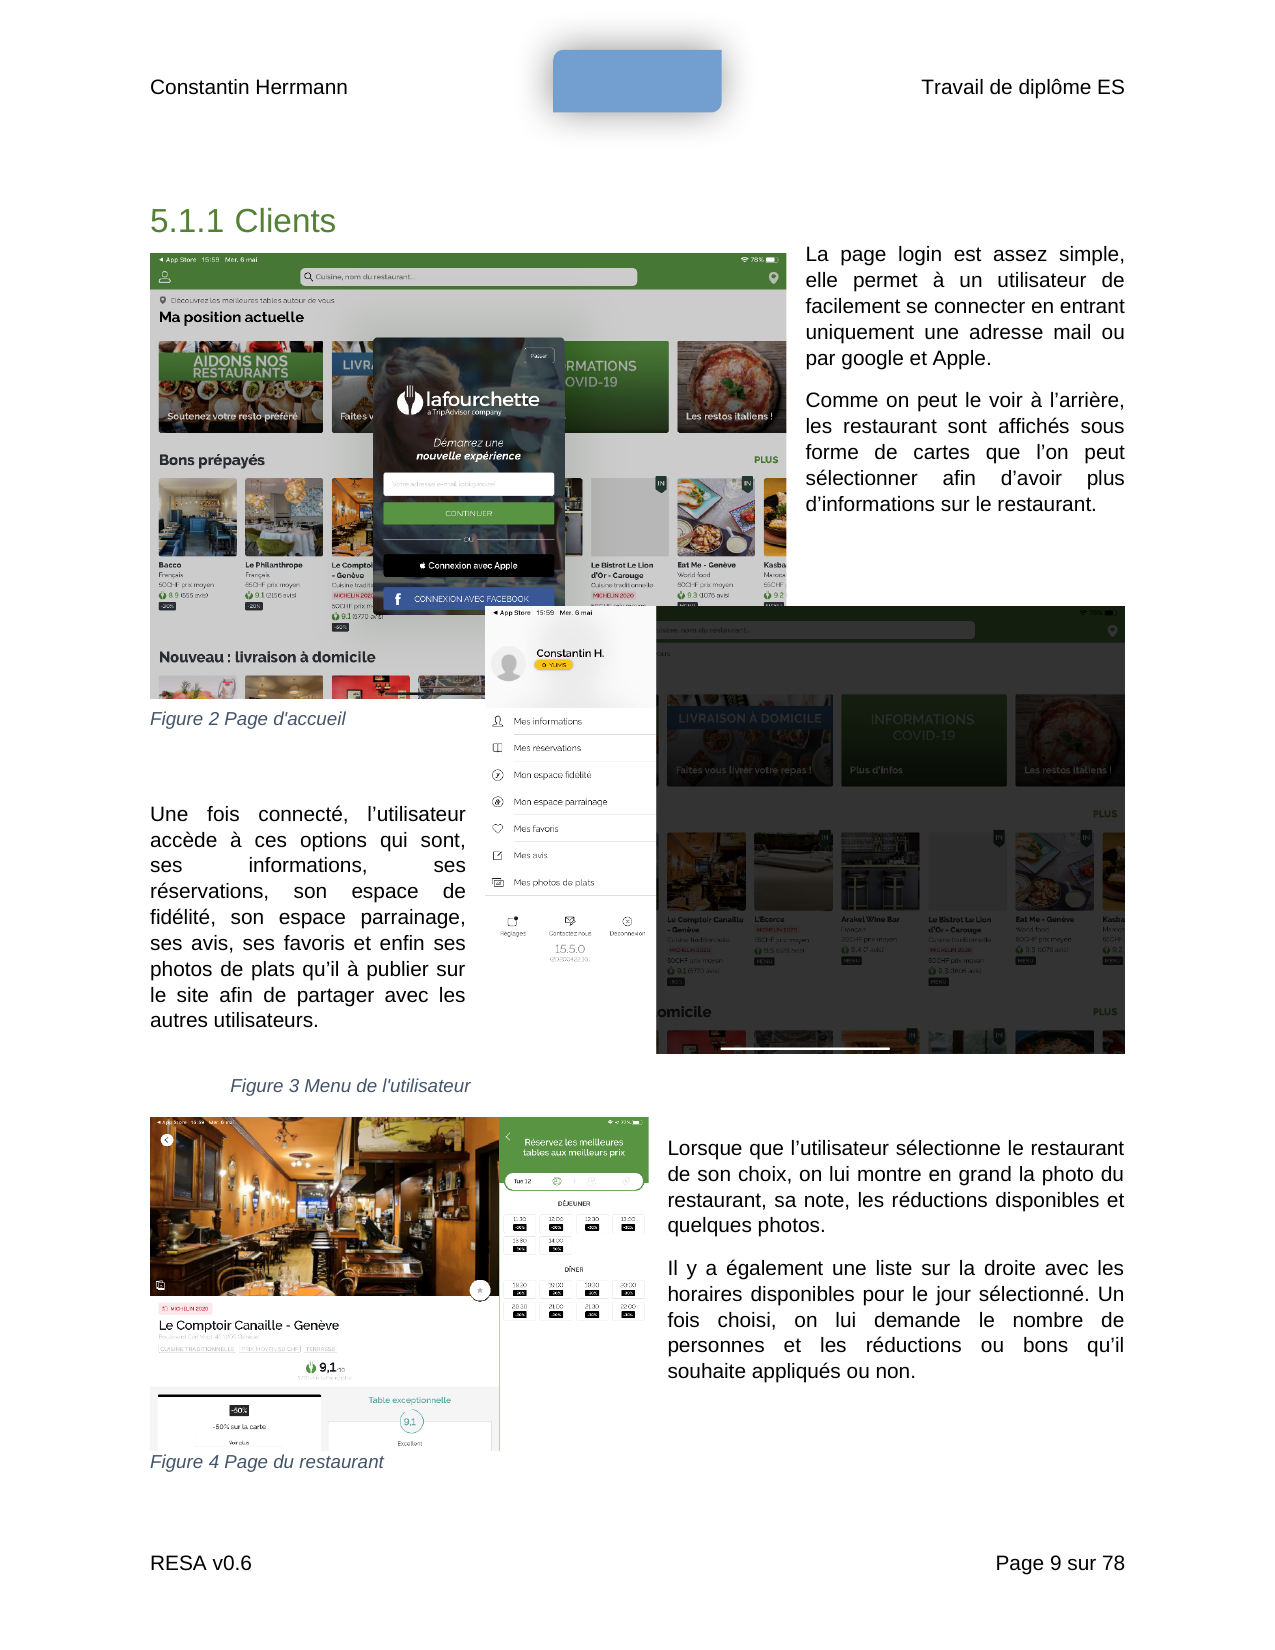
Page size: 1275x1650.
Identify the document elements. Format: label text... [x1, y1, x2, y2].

text La page login est assez simple, elle permet à un utilisateur de facilement se connecter en entrant uniquement une adresse mail ou par google et Apple. [150, 242, 1125, 369]
subtitle Clients [150, 201, 1125, 239]
picture [150, 1117, 649, 1450]
text Il y a également une liste sur la droite avec les horaires disponibles pour le jour sélectionné. Un fois choisi, on lui demande le nombre de personnes et les réductions ou bons qu’il souhaite appliqués ou non. [649, 1256, 1125, 1383]
picture [150, 253, 1125, 1054]
text Une fois connecté, l’utilisateur accède à ces options qui sont, ses informations, ses réservations, son espace de fidélité, son espace parrainage, ses avis, ses favoris et enfin ses photos de plats qu’il à publier sur le site afin de partager avec les autres utilisateurs. [150, 802, 485, 1032]
text Lorsque que l’utilisateur sélectionne le restaurant de son choix, on lui montre en grand la photo du restaurant, sa note, les réductions disponibles et quelques photos. [649, 1136, 1125, 1237]
text Comme on peut le voir à l’arrière, les restaurant sont affichés sous forme de cartes que l’on peut sélectionner afin d’avoir plus d’informations sur le restaurant. [787, 388, 1125, 515]
